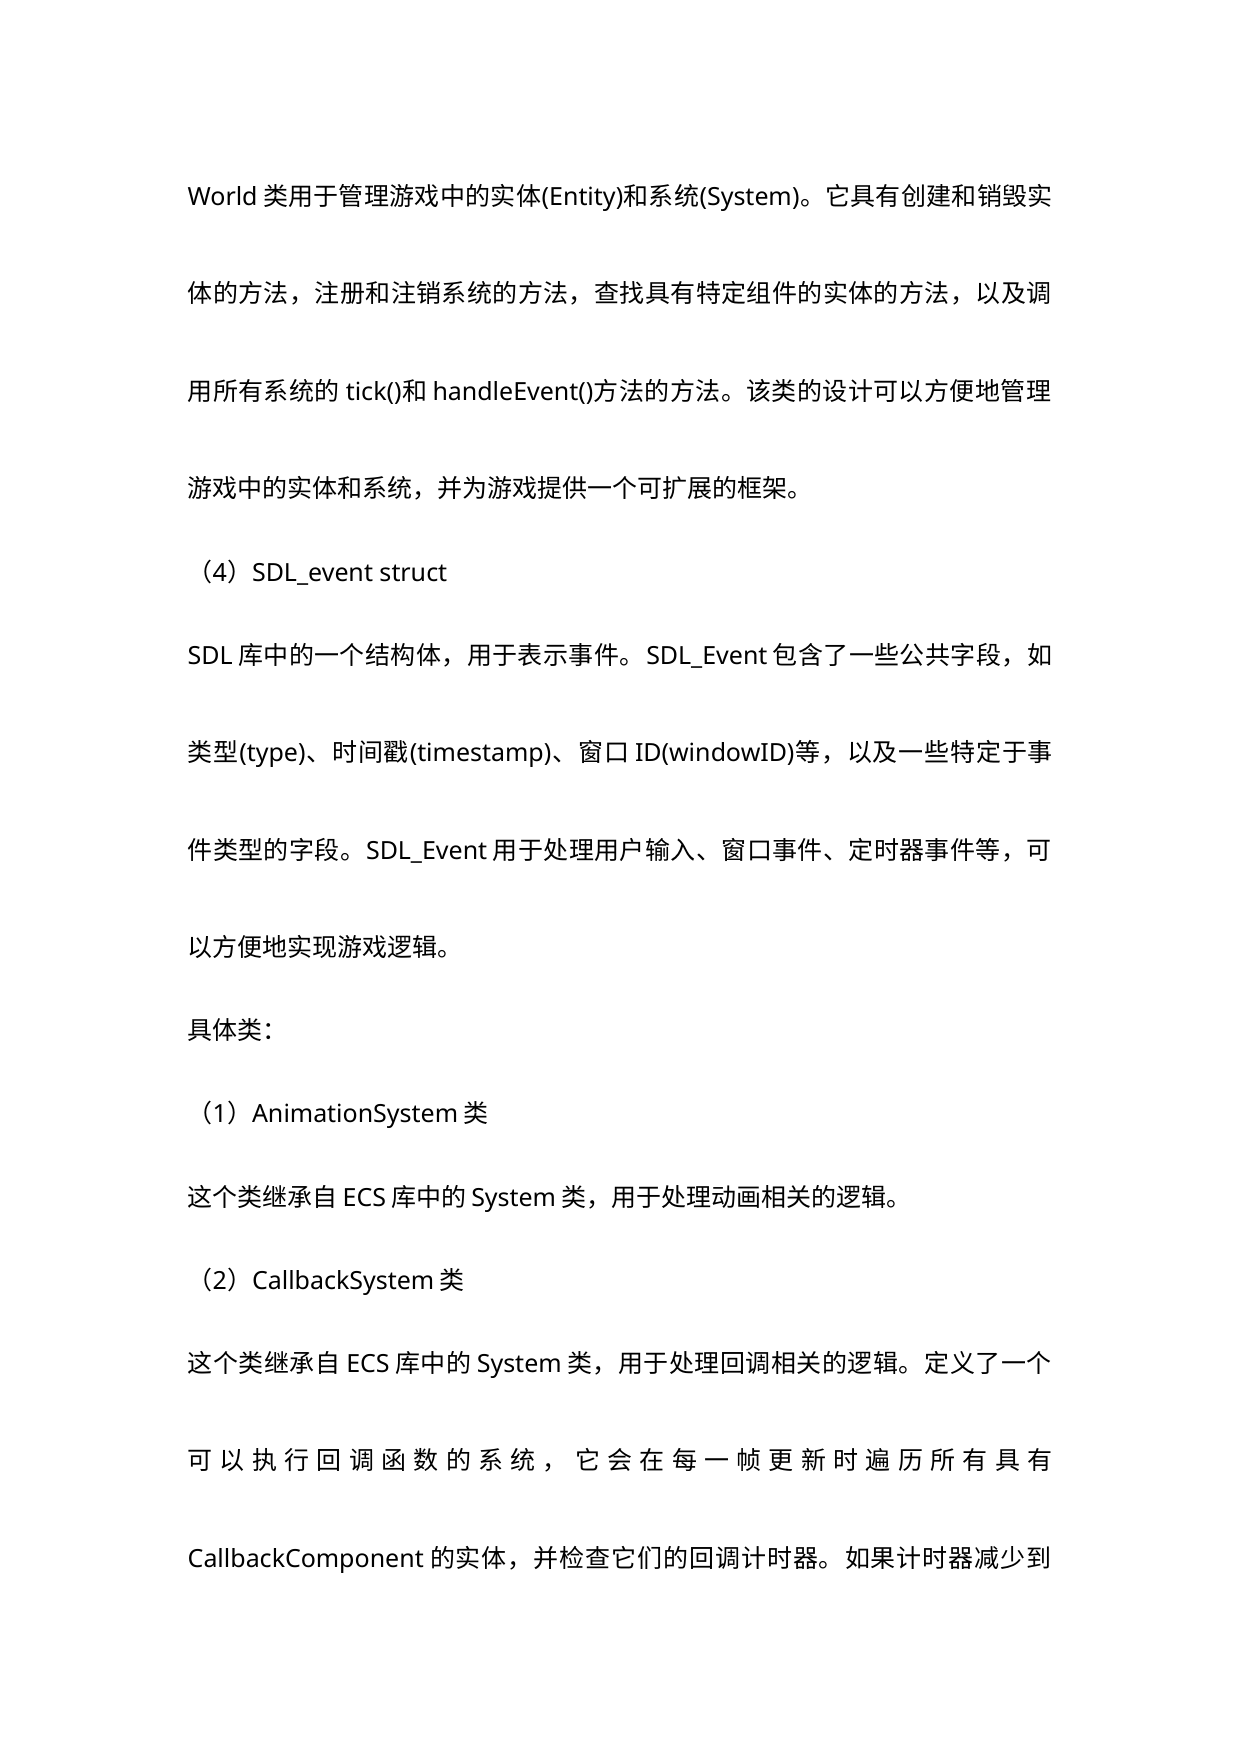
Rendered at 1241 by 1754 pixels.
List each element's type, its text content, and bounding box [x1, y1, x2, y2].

text 这个类继承自ECS库中的System类，用于处理动画相关的逻辑。 [187, 1163, 1053, 1228]
text （1）AnimationSystem类 [187, 1079, 1053, 1144]
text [187, 1329, 1053, 1589]
text （2）CallbackSystem类 [187, 1246, 1053, 1311]
text SDL库中的一个结构体，用于表示事件。SDL_Event包含了一些公共字段，如类型(type)、时间戳(timestamp)、窗口ID(windowID)等，以及一些特定于事件类型的字段。SDL_Event用于处理用户输入、窗口事件、定时器事件等，可以方便地实现游戏逻辑。 [187, 621, 1053, 978]
text 具体类： [187, 996, 1053, 1061]
text （4）SDL_event struct [187, 538, 1053, 603]
text World类用于管理游戏中的实体(Entity)和系统(System)。它具有创建和销毁实体的方法，注册和注销系统的方法，查找具有特定组件的实体的方法，以及调用所有系统的tick()和handleEvent()方法的方法。该类的设计可以方便地管理游戏中的实体和系统，并为游戏提供一个可扩展的框架。 [187, 162, 1053, 519]
